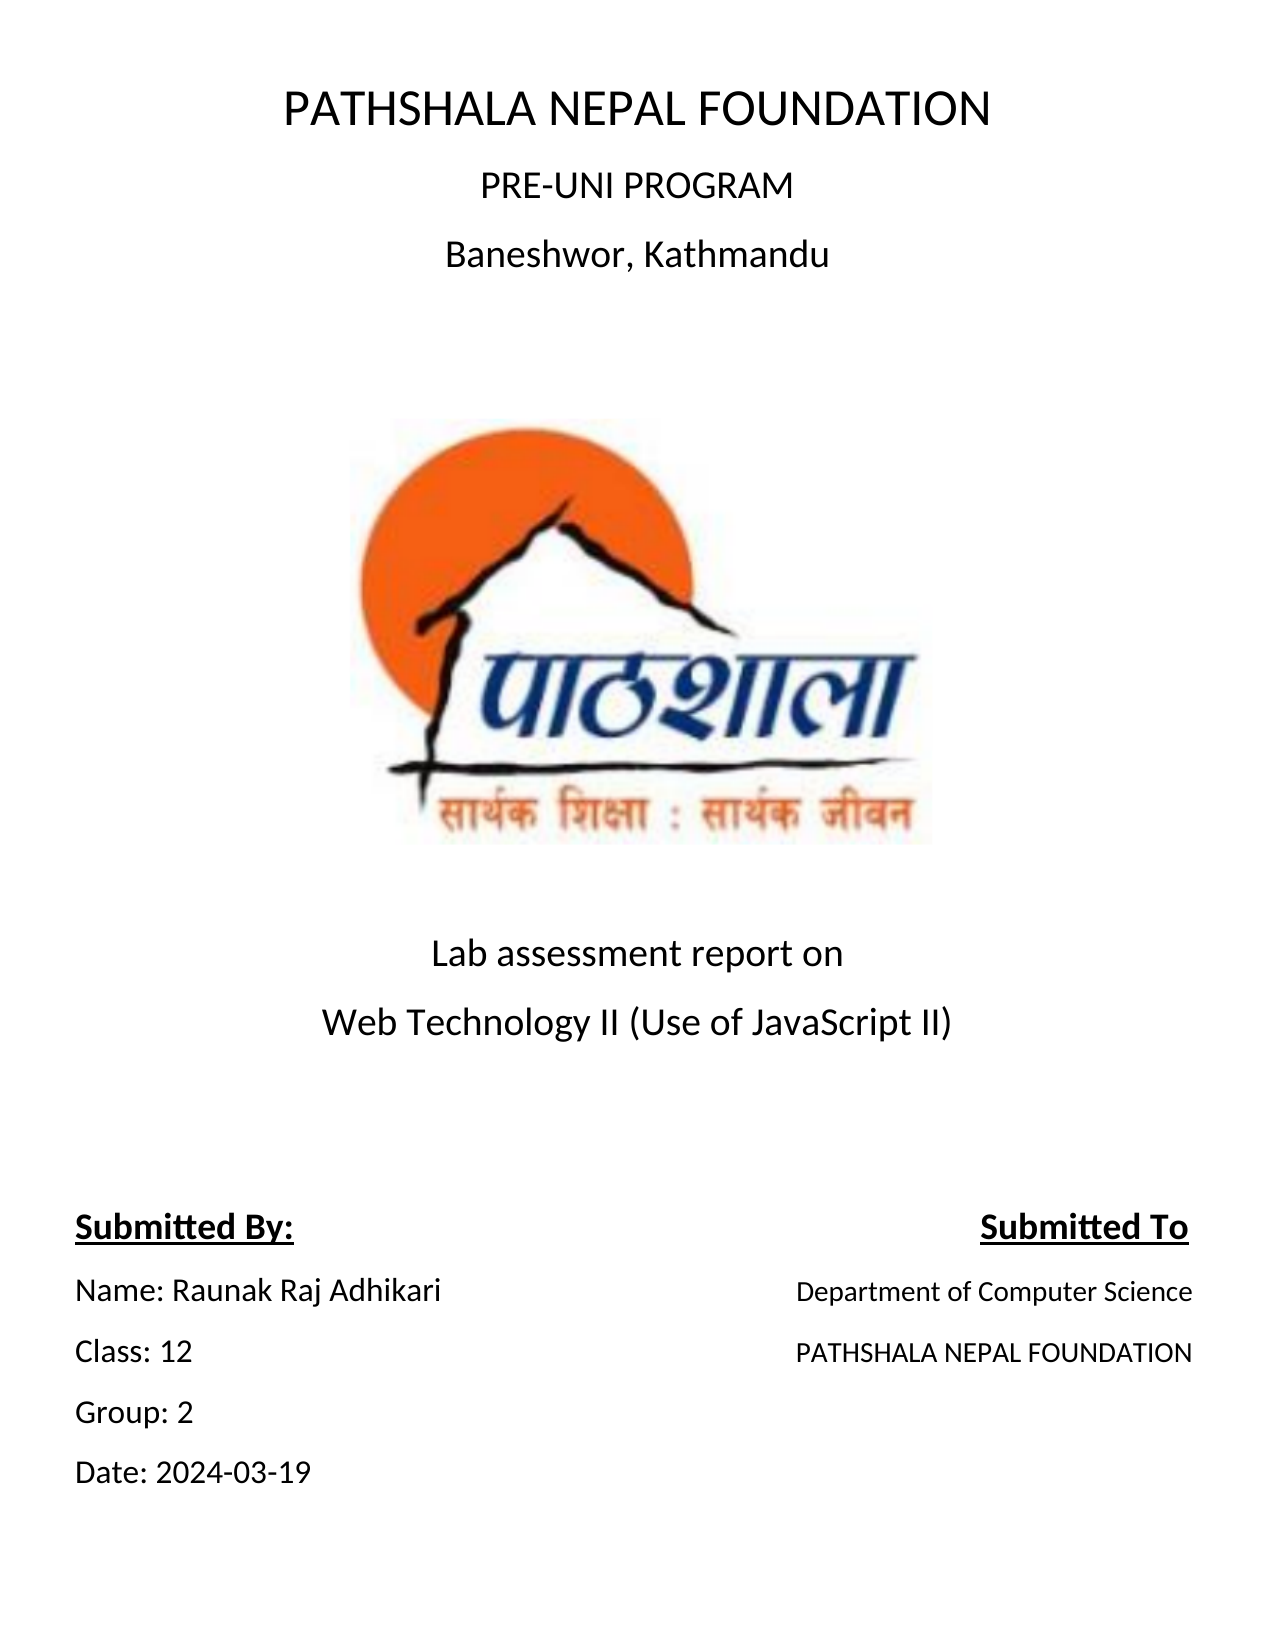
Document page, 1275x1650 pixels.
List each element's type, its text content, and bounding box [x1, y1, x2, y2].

text Lab assessment report on [75, 928, 1200, 976]
text Class: 12 PATHSHALA NEPAL FOUNDATION [75, 1330, 1200, 1371]
text Name: Raunak Raj Adhikari Department of Computer Science [75, 1269, 1200, 1310]
text Submitted By: Submitted To [75, 1203, 1200, 1249]
text PATHSHALA NEPAL FOUNDATION [75, 75, 1200, 138]
text Baneshwor, Kathmandu [75, 229, 1200, 277]
text Date: 2024-03-19 [75, 1451, 1200, 1492]
text Web Technology II (Use of JavaScript II) [75, 997, 1200, 1045]
text PRE-UNI PROGRAM [75, 160, 1200, 208]
picture [241, 366, 1034, 909]
text Group: 2 [75, 1391, 1200, 1431]
